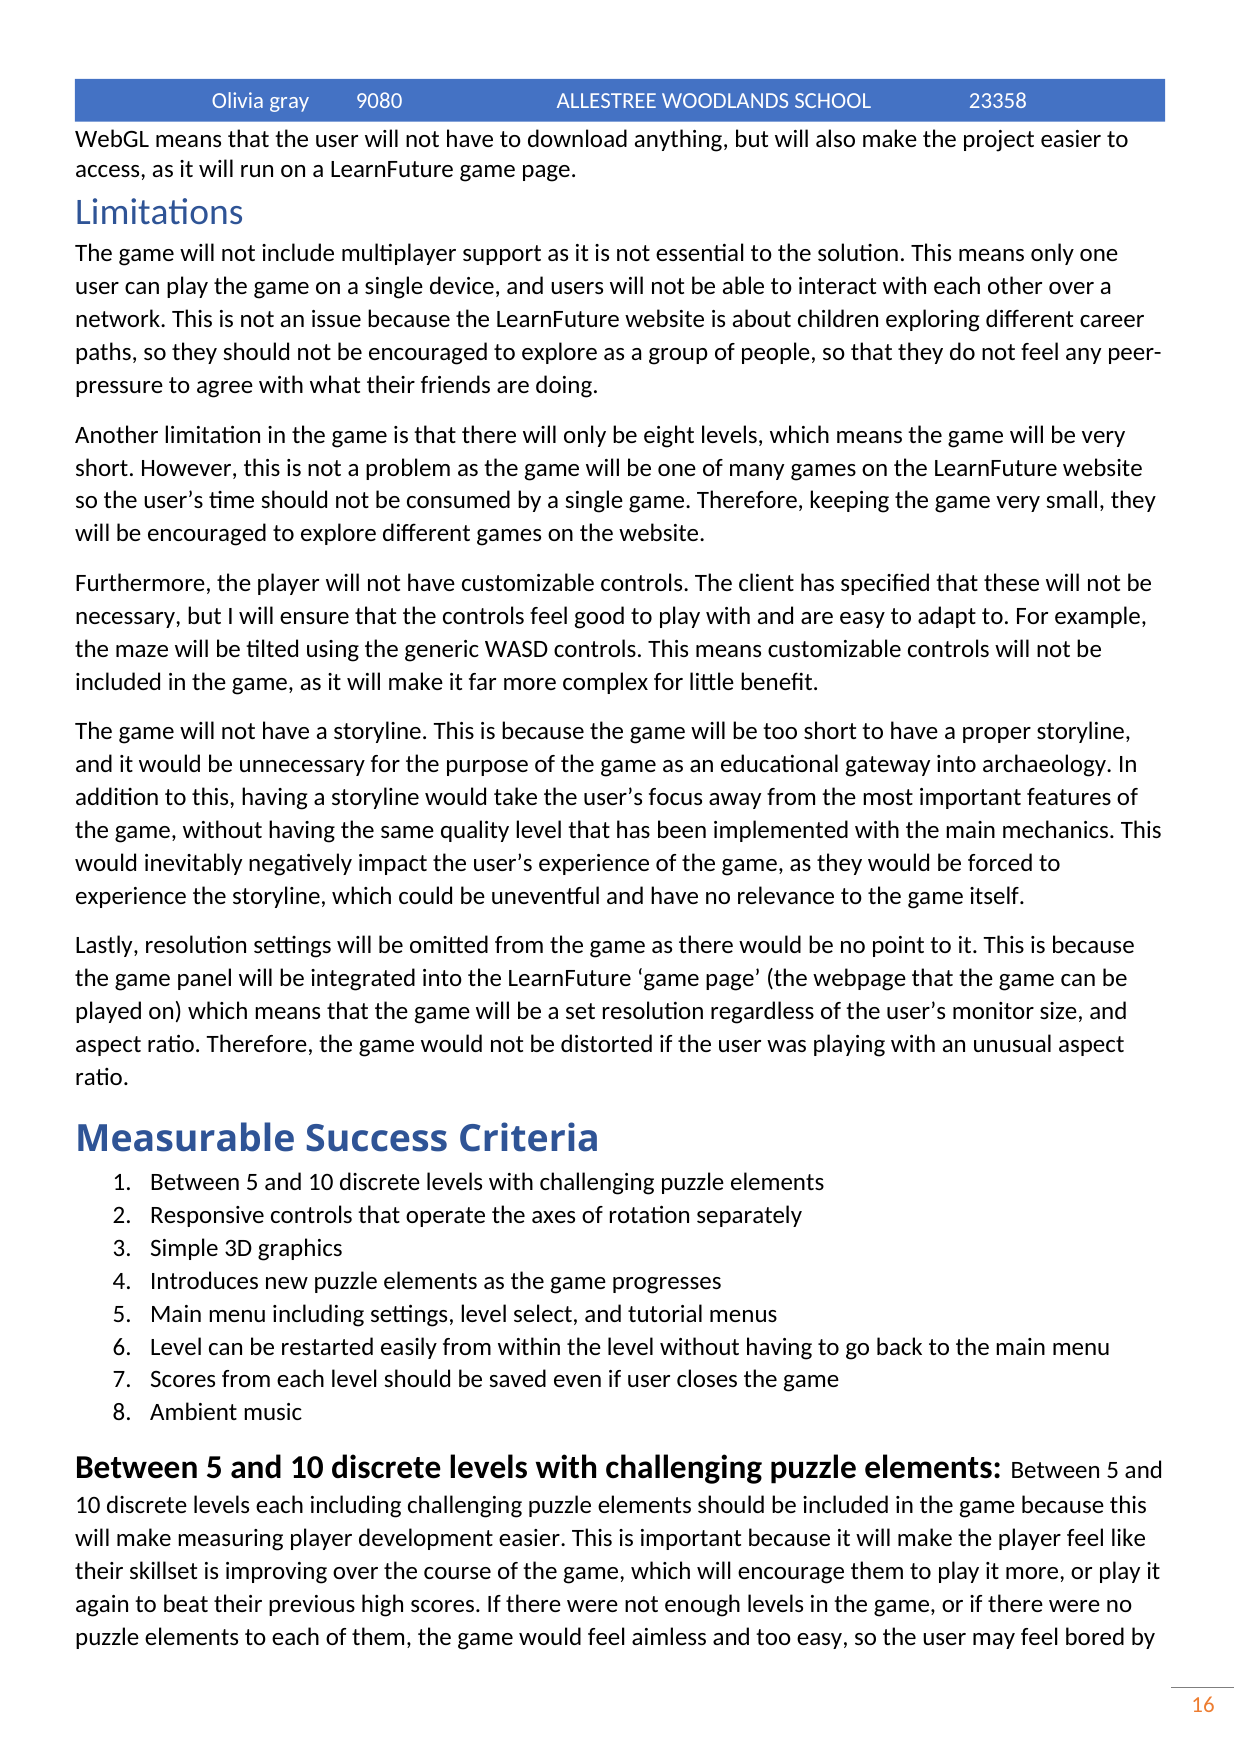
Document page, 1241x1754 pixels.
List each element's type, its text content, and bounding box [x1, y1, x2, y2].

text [75, 122, 1165, 184]
list Ambient music [112, 1396, 1165, 1427]
text Another limitation in the game is that there will only be eight levels, which means the game will be very short. However, this is not a problem as the game will be one of many games on the LearnFuture website so the user’s time should not be consumed by a single game. Therefore, keeping the game very small, they will be encouraged to explore different games on the website. [75, 419, 1165, 548]
text The game will not include multiplayer support as it is not essential to the solution. This means only one user can play the game on a single device, and users will not be able to interact with each other over a network. This is not an issue because the LearnFuture website is about children exploring different career paths, so they should not be encouraged to explore as a group of people, so that they do not feel any peer-pressure to agree with what their friends are doing. [75, 238, 1165, 400]
text Furthermore, the player will not have customizable controls. The client has specified that these will not be necessary, but I will ensure that the controls feel good to play with and are easy to adapt to. For example, the maze will be tilted using the generic WASD controls. This means customizable controls will not be included in the game, as it will make it far more complex for little benefit. [75, 567, 1165, 696]
subtitle Limitations [75, 188, 1165, 234]
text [75, 1446, 1165, 1651]
list Main menu including settings, level select, and tutorial menus [112, 1298, 1165, 1328]
list Introduces new puzzle elements as the game progresses [112, 1265, 1165, 1295]
list Responsive controls that operate the axes of rotation separately [112, 1199, 1165, 1229]
list Simple 3D graphics [112, 1232, 1165, 1262]
list Level can be restarted easily from within the level without having to go back to the main menu [112, 1331, 1165, 1361]
list Scores from each level should be saved even if user closes the game [112, 1363, 1165, 1394]
text The game will not have a storyline. This is because the game will be too short to have a proper storyline, and it would be unnecessary for the purpose of the game as an educational gateway into archaeology. In addition to this, having a storyline would take the user’s focus away from the most important features of the game, without having the same quality level that has been implemented with the main mechanics. This would inevitably negatively impact the user’s experience of the game, as they would be forced to experience the storyline, which could be uneventful and have no relevance to the game itself. [75, 716, 1165, 911]
list Between 5 and 10 discrete levels with challenging puzzle elements [112, 1166, 1165, 1197]
subtitle Measurable Success Criteria [75, 1111, 1165, 1162]
text Lastly, resolution settings will be omitted from the game as there would be no point to it. This is because the game panel will be integrated into the LearnFuture ‘game page’ (the webpage that the game can be played on) which means that the game will be a set resolution regardless of the user’s monitor size, and aspect ratio. Therefore, the game would not be distorted if the user was playing with an unusual aspect ratio. [75, 930, 1165, 1092]
